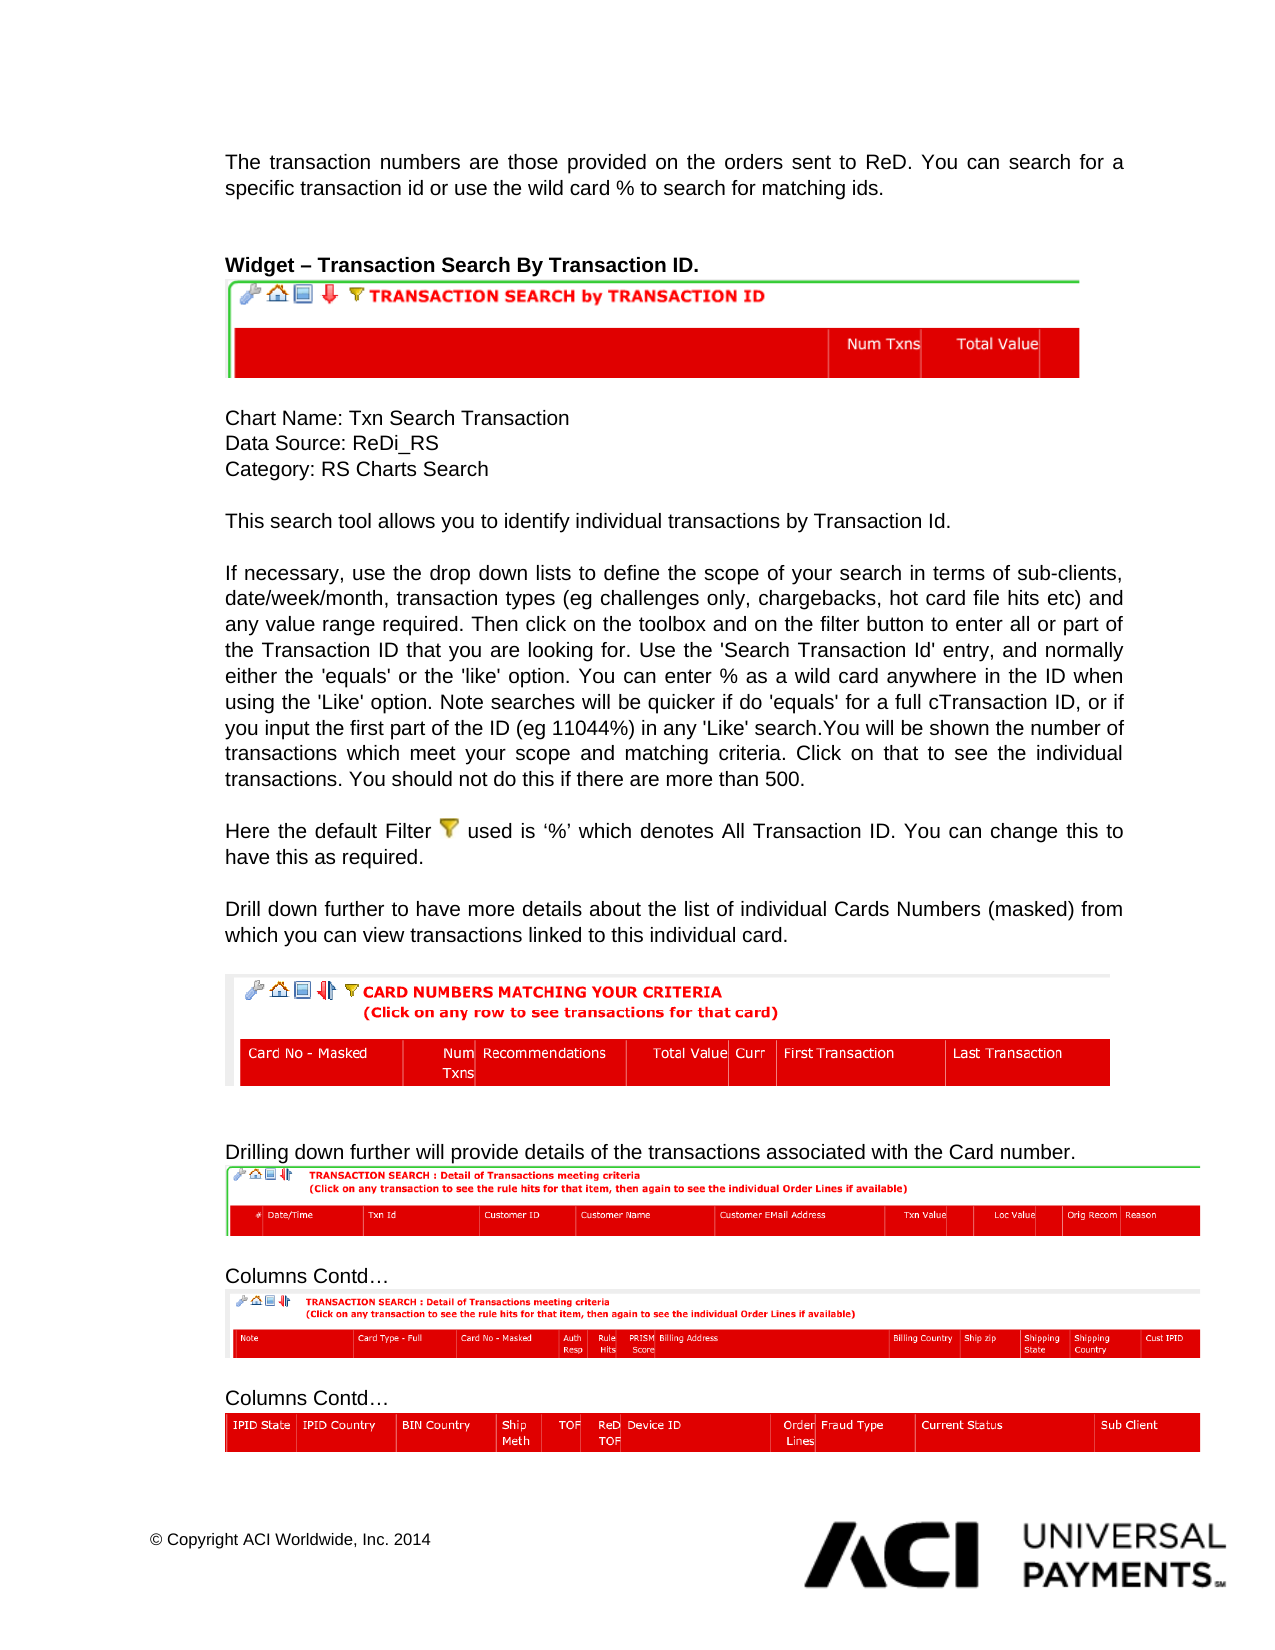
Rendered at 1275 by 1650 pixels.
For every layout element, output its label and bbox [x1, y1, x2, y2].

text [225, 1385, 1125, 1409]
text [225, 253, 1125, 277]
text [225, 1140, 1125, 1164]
picture [439, 818, 460, 839]
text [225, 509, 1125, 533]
picture [225, 279, 1080, 378]
picture [225, 974, 1110, 1086]
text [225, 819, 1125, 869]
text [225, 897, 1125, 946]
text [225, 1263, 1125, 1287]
picture [225, 1411, 1200, 1452]
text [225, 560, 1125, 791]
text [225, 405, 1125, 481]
picture [225, 1165, 1200, 1236]
picture [225, 1289, 1200, 1358]
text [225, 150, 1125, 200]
picture [802, 1519, 1229, 1590]
